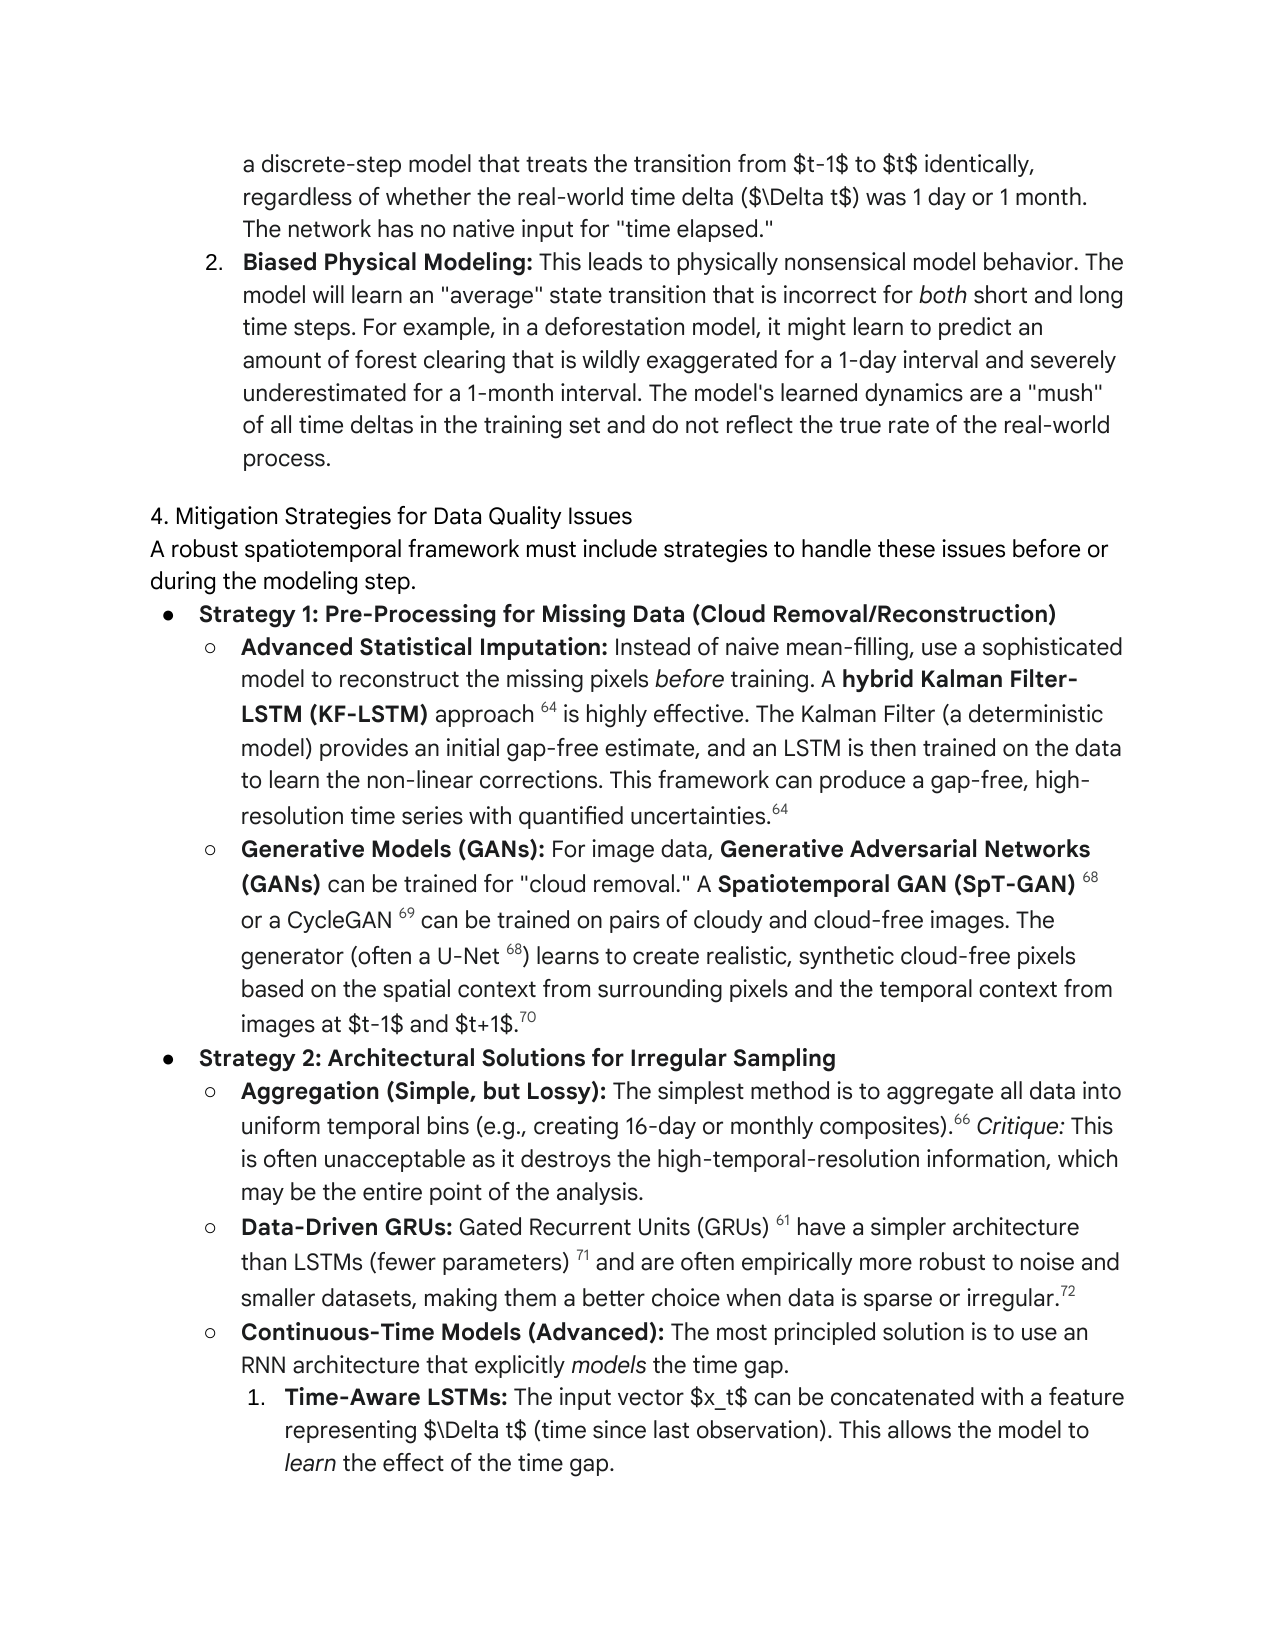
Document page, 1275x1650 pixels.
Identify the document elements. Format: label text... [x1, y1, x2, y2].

list Continuous-Time Models (Advanced): The most principled solution is to use an RNN architecture that explicitly models the time gap. [203, 1318, 1125, 1379]
list Strategy 2: Architectural Solutions for Irregular Sampling [161, 1044, 1125, 1073]
text 4. Mitigation Strategies for Data Quality Issues [150, 502, 1125, 531]
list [205, 150, 1125, 244]
list Generative Models (GANs): For image data, Generative Adversarial Networks (GANs) can be trained for "cloud removal." A Spatiotemporal GAN (SpT-GAN) 68 or a CycleGAN 69 can be trained on pairs of cloudy and cloud-free images. The generator (often a U-Net 68) learns to create realistic, synthetic cloud-free pixels based on the spatial context from surrounding pixels and the temporal context from images at $t-1$ and $t+1$.70 [203, 836, 1125, 1040]
list Biased Physical Modeling: This leads to physically nonsensical model behavior. The model will learn an "average" state transition that is incorrect for both short and long time steps. For example, in a deforestation model, it might learn to predict an amount of forest clearing that is wildly exaggerated for a 1-day interval and severely underestimated for a 1-month interval. The model's learned dynamics are a "mush" of all time deltas in the training set and do not reflect the true rate of the real-world process. [205, 248, 1125, 473]
list Advanced Statistical Imputation: Instead of naive mean-filling, use a sophisticated model to reconstruct the missing pixels before training. A hybrid Kalman Filter-LSTM (KF-LSTM) approach 64 is highly effective. The Kalman Filter (a deterministic model) provides an initial gap-free estimate, and an LSTM is then trained on the data to learn the non-linear corrections. This framework can produce a gap-free, high-resolution time series with quantified uncertainties.64 [203, 633, 1125, 831]
list Aggregation (Simple, but Lossy): The simplest method is to aggregate all data into uniform temporal bins (e.g., creating 16-day or monthly composites).66 Critique: This is often unacceptable as it destroys the high-temporal-resolution information, which may be the entire point of the analysis. [203, 1077, 1125, 1207]
list Data-Driven GRUs: Gated Recurrent Units (GRUs) 61 have a simpler architecture than LSTMs (fewer parameters) 71 and are often empirically more robust to noise and smaller datasets, making them a better choice when data is sparse or irregular.72 [203, 1211, 1125, 1314]
text A robust spatiotemporal framework must include strategies to handle these issues before or during the modeling step. [150, 535, 1125, 596]
list Strategy 1: Pre-Processing for Missing Data (Cloud Removal/Reconstruction) [161, 600, 1125, 629]
list Time-Aware LSTMs: The input vector $x_t$ can be concatenated with a feature representing $\Delta t$ (time since last observation). This allows the model to learn the effect of the time gap. [247, 1383, 1125, 1478]
